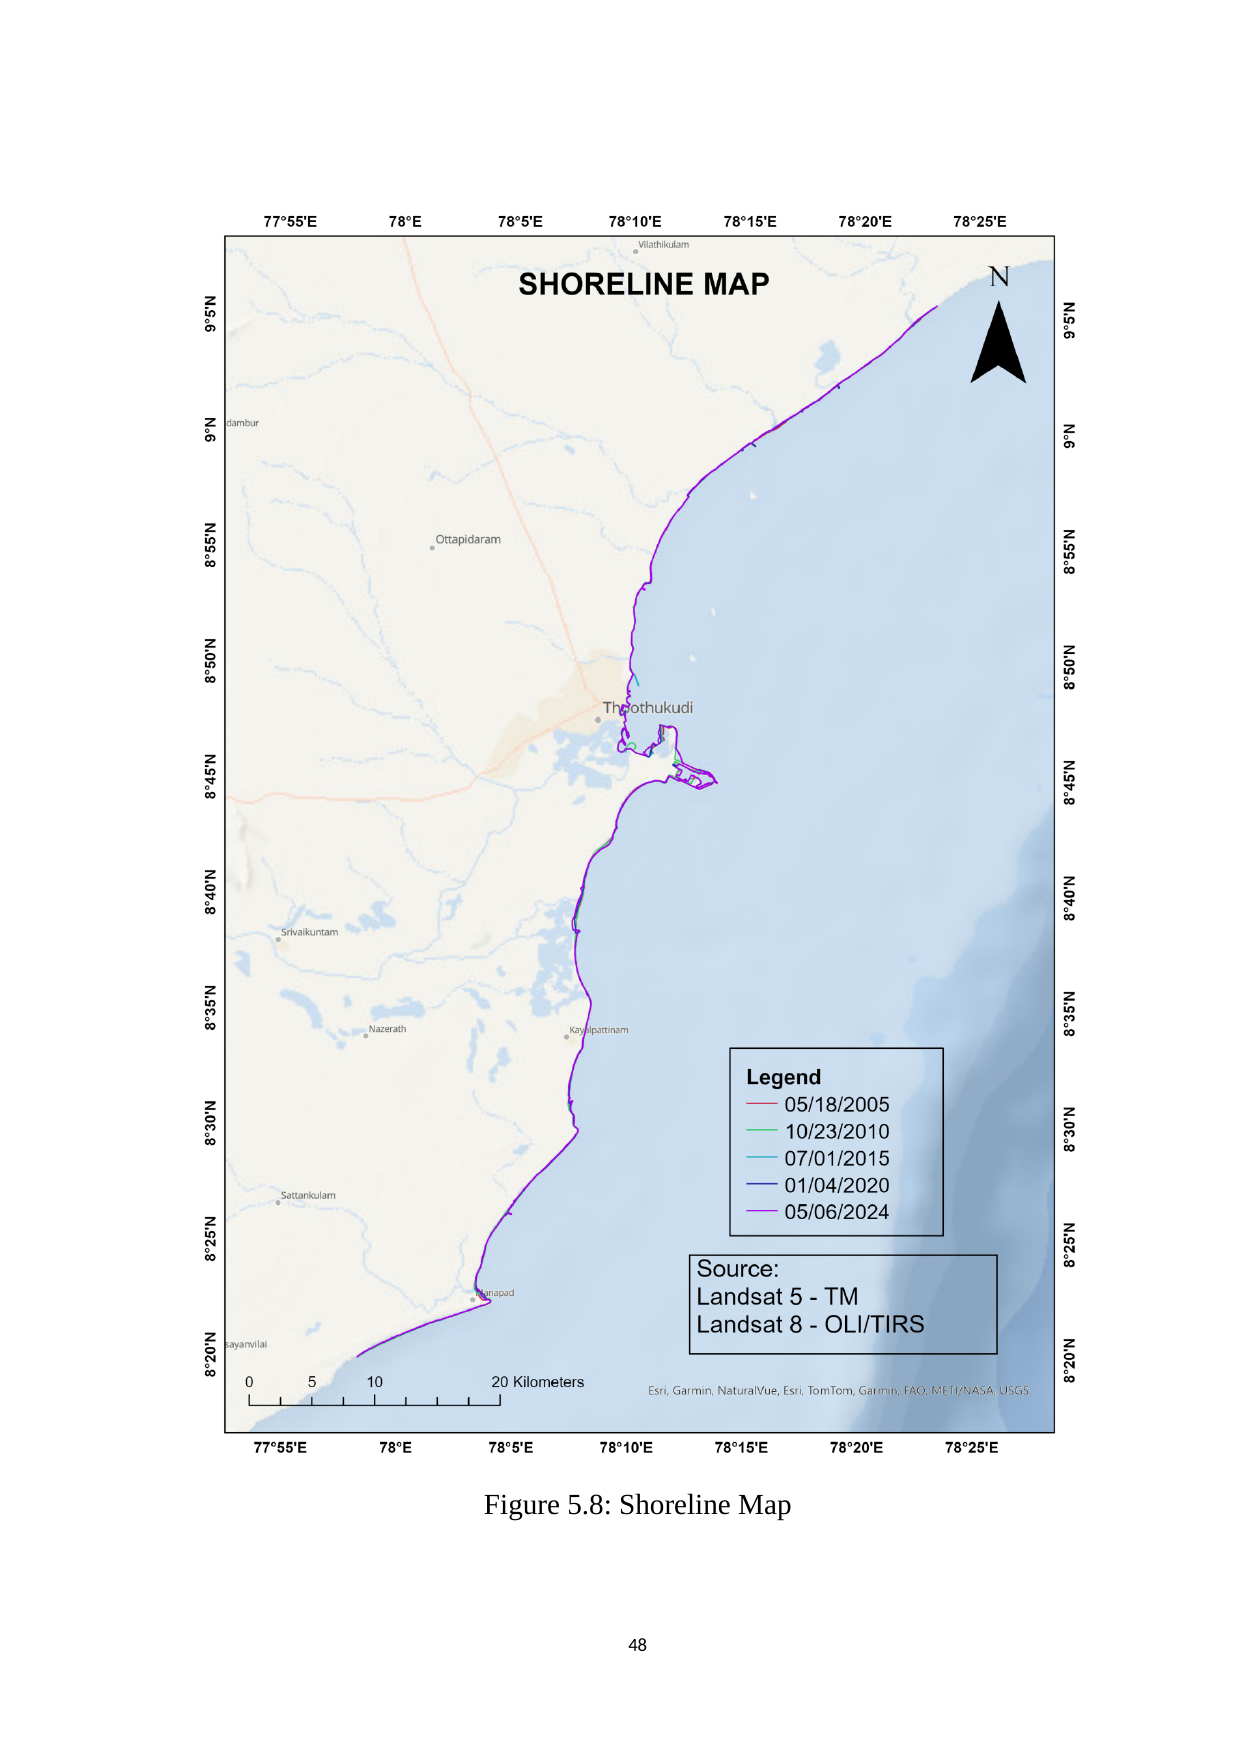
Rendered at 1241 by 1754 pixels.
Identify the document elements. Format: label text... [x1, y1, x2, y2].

text Figure 5.8: Shoreline Map [187, 1487, 1087, 1521]
picture [187, 200, 1087, 1472]
